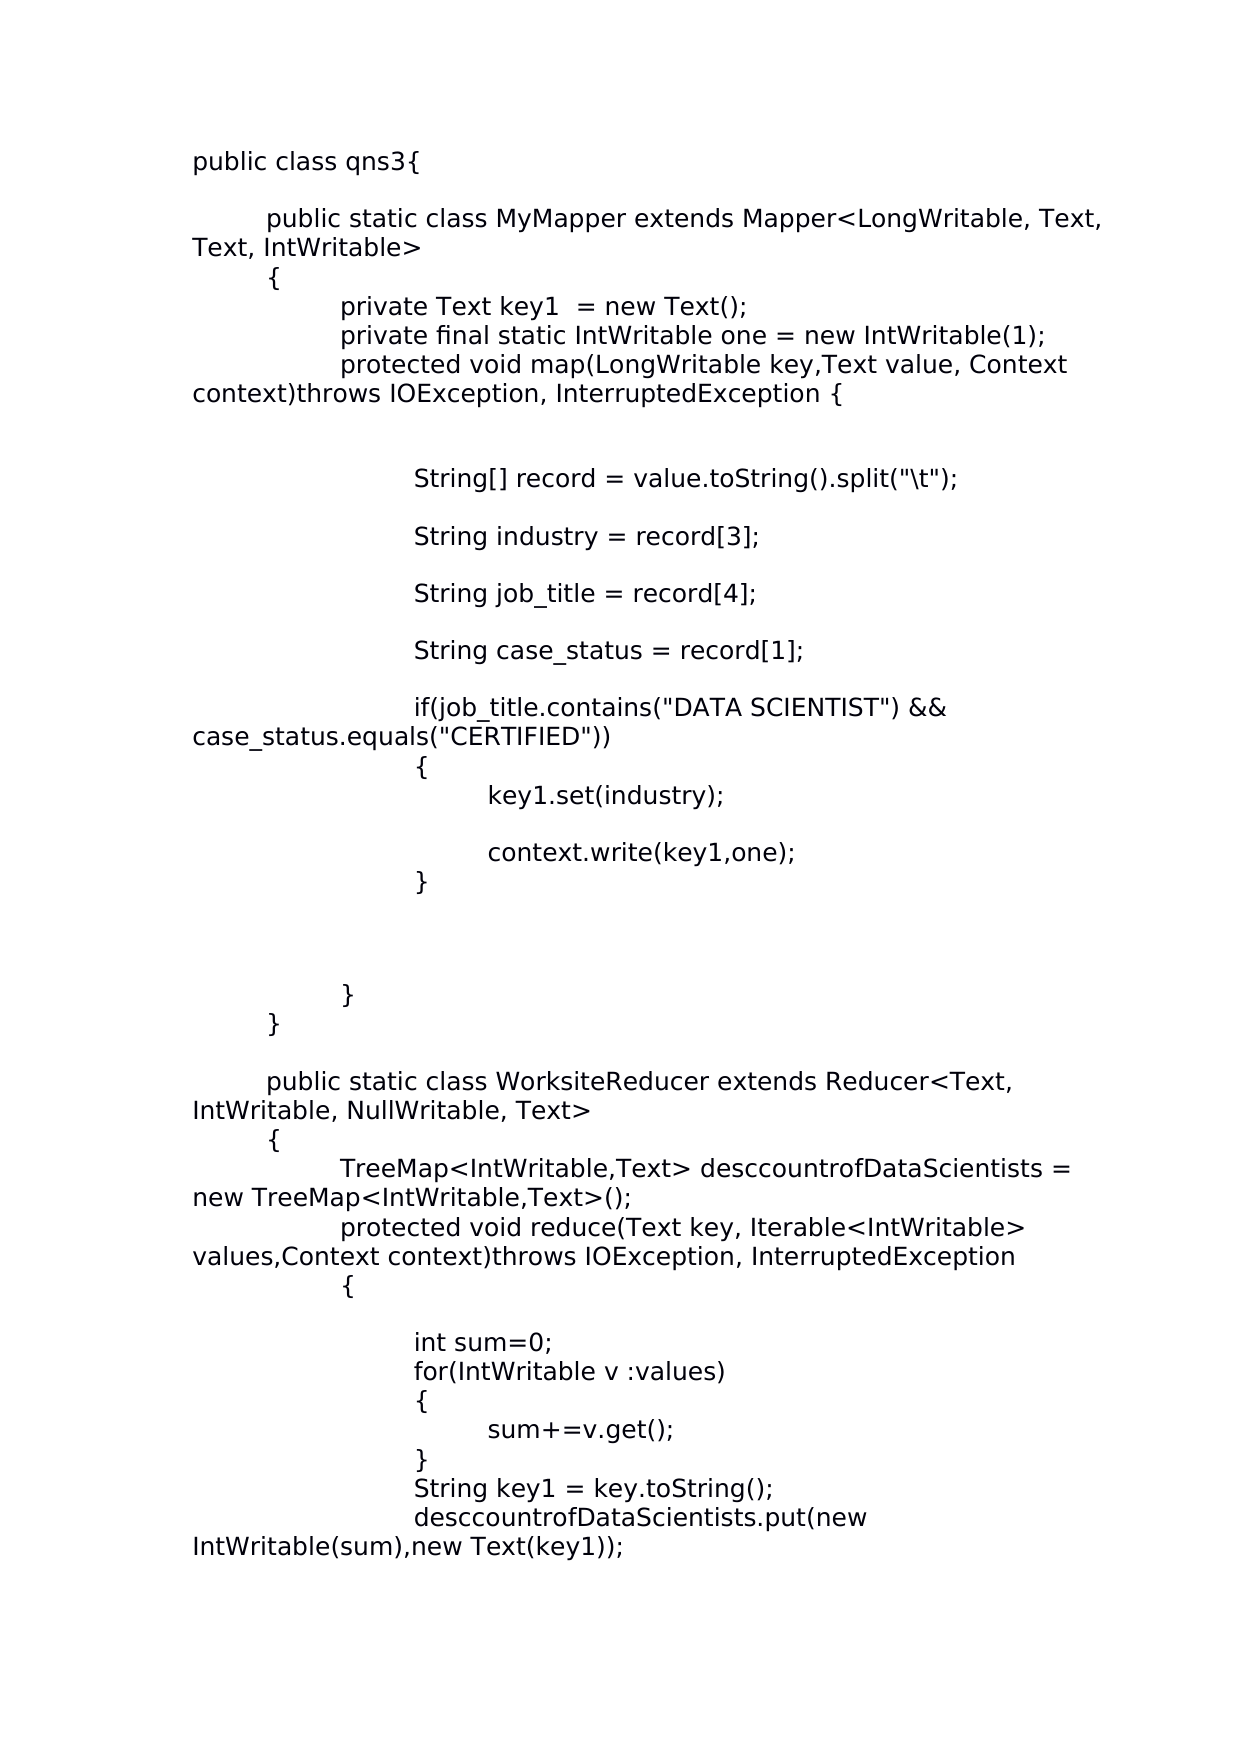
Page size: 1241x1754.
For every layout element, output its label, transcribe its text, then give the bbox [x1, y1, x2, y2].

text } [192, 1010, 1122, 1039]
text } [192, 1445, 1122, 1474]
text { [192, 1271, 1122, 1300]
text { [192, 263, 1122, 292]
text key1.set(industry); [192, 781, 1122, 810]
text { [192, 1125, 1122, 1154]
text String case_status = record[1]; [192, 636, 1122, 665]
text TreeMap<IntWritable,Text> desccountrofDataScientists = new TreeMap<IntWritable,Text>(); [192, 1154, 1122, 1213]
text { [192, 1387, 1122, 1416]
text } [192, 867, 1122, 896]
text String industry = record[3]; [192, 522, 1122, 551]
text } [192, 981, 1122, 1010]
text for(IntWritable v :values) [192, 1357, 1122, 1387]
text protected void reduce(Text key, Iterable<IntWritable> values,Context context)throws IOException, InterruptedException [192, 1213, 1122, 1271]
text protected void map(LongWritable key,Text value, Context context)throws IOException, InterruptedException { [192, 350, 1122, 409]
text String job_title = record[4]; [192, 579, 1122, 608]
text desccountrofDataScientists.put(new IntWritable(sum),new Text(key1)); [192, 1503, 1122, 1562]
text public static class MyMapper extends Mapper<LongWritable, Text, Text, IntWritable> [192, 204, 1122, 263]
text String key1 = key.toString(); [192, 1474, 1122, 1503]
text private final static IntWritable one = new IntWritable(1); [192, 321, 1122, 350]
text sum+=v.get(); [192, 1416, 1122, 1445]
text { [192, 752, 1122, 781]
text int sum=0; [192, 1328, 1122, 1357]
text if(job_title.contains("DATA SCIENTIST") && case_status.equals("CERTIFIED")) [192, 693, 1122, 752]
text public class qns3{ [192, 147, 1122, 176]
text context.write(key1,one); [192, 838, 1122, 867]
text public static class WorksiteReducer extends Reducer<Text, IntWritable, NullWritable, Text> [192, 1067, 1122, 1125]
text private Text key1 = new Text(); [192, 292, 1122, 321]
text String[] record = value.toString().split("\t"); [192, 465, 1122, 494]
